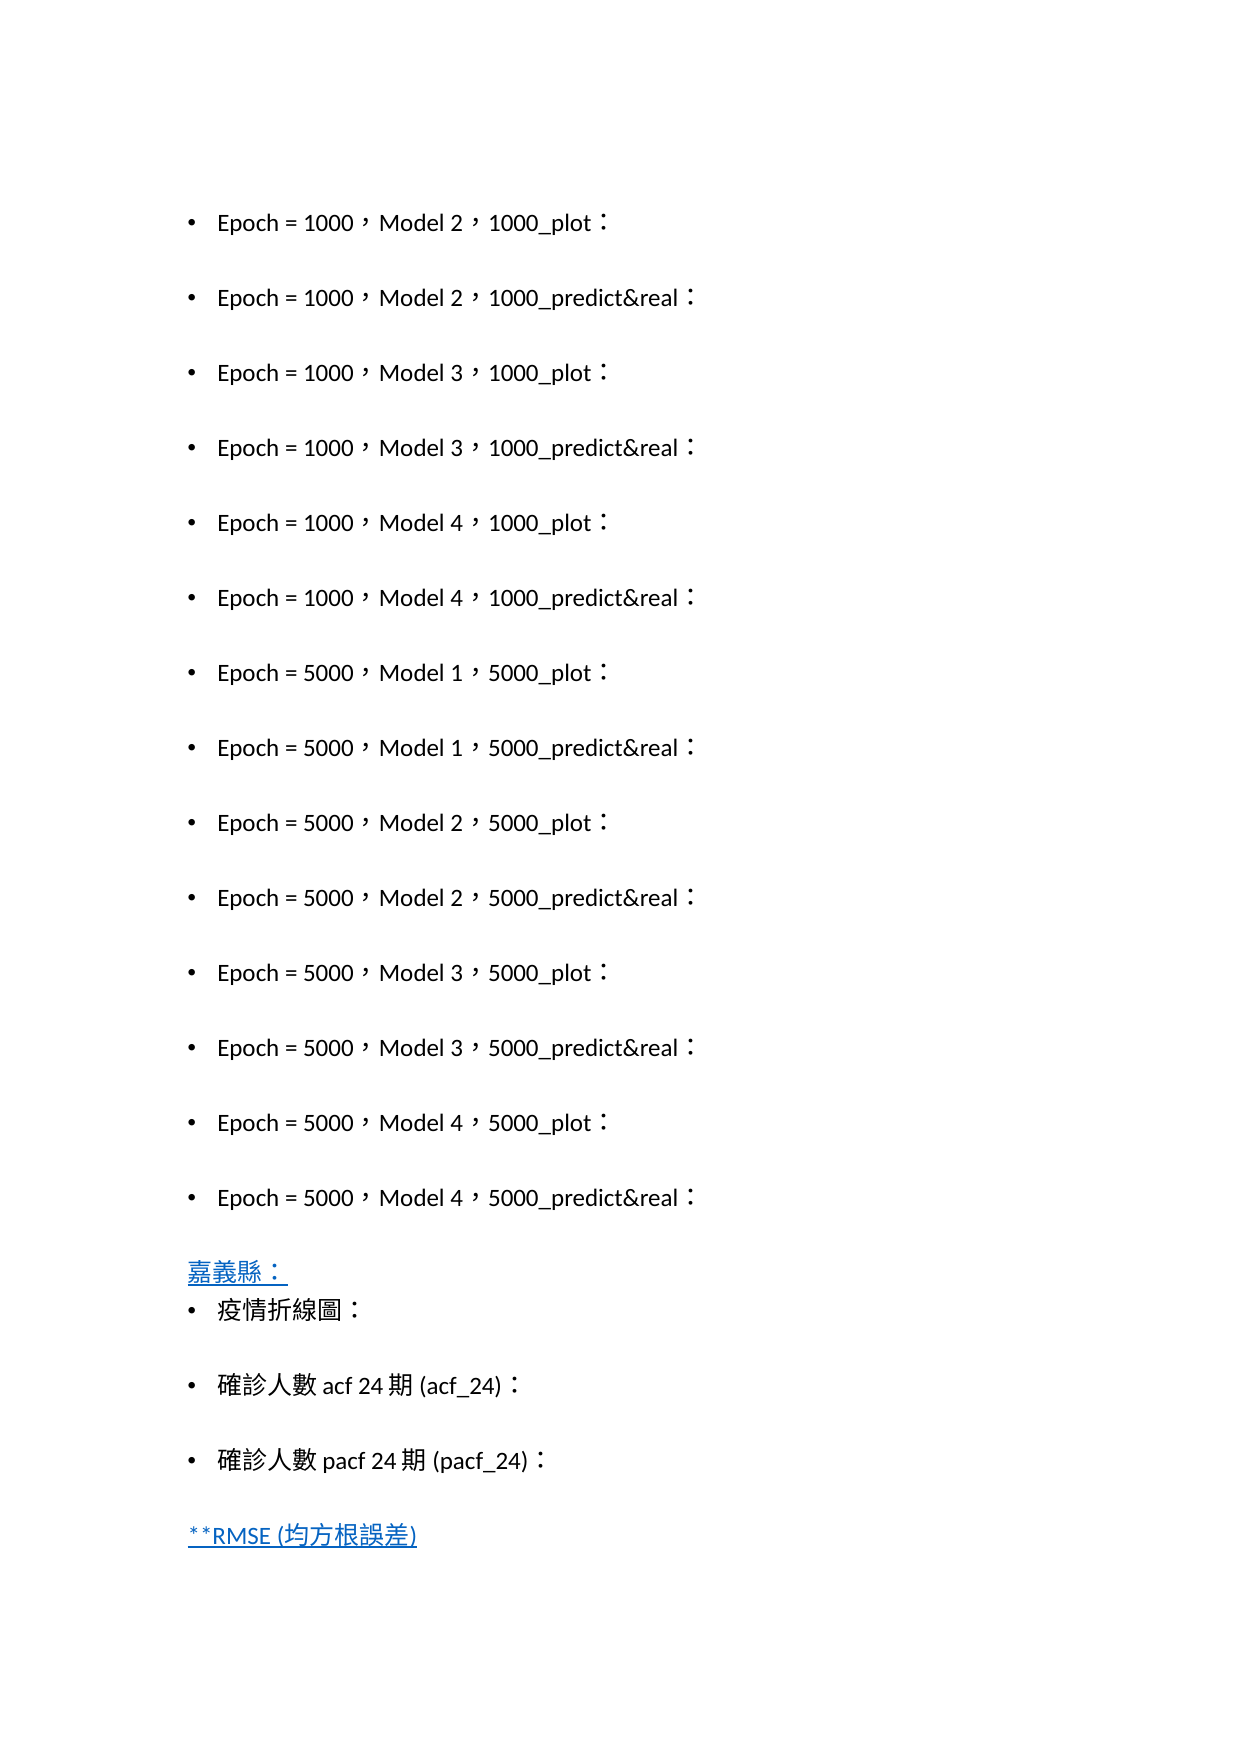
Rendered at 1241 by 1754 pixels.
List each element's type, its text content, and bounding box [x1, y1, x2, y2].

list Epoch = 5000，Model 2，5000_plot： [187, 802, 1053, 839]
list 確診人數pacf 24期 (pacf_24)： [187, 1439, 1053, 1477]
list Epoch = 5000，Model 4，5000_plot： [187, 1102, 1053, 1139]
list Epoch = 1000，Model 4，1000_predict&real： [187, 577, 1053, 614]
list 確診人數acf 24期 (acf_24)： [187, 1364, 1053, 1402]
list Epoch = 5000，Model 3，5000_plot： [187, 952, 1053, 989]
text 嘉義縣： [187, 1252, 1053, 1289]
list 疫情折線圖： [187, 1289, 1053, 1327]
list Epoch = 1000，Model 2，1000_predict&real： [187, 277, 1053, 314]
list Epoch = 5000，Model 1，5000_predict&real： [187, 727, 1053, 764]
list Epoch = 5000，Model 2，5000_predict&real： [187, 877, 1053, 914]
list Epoch = 5000，Model 1，5000_plot： [187, 652, 1053, 689]
list Epoch = 1000，Model 4，1000_plot： [187, 502, 1053, 539]
list Epoch = 5000，Model 3，5000_predict&real： [187, 1027, 1053, 1064]
list Epoch = 1000，Model 3，1000_predict&real： [187, 427, 1053, 464]
list Epoch = 5000，Model 4，5000_predict&real： [187, 1177, 1053, 1214]
list Epoch = 1000，Model 2，1000_plot： [187, 202, 1053, 239]
text **RMSE (均方根誤差) [187, 1514, 1053, 1552]
list Epoch = 1000，Model 3，1000_plot： [187, 352, 1053, 389]
